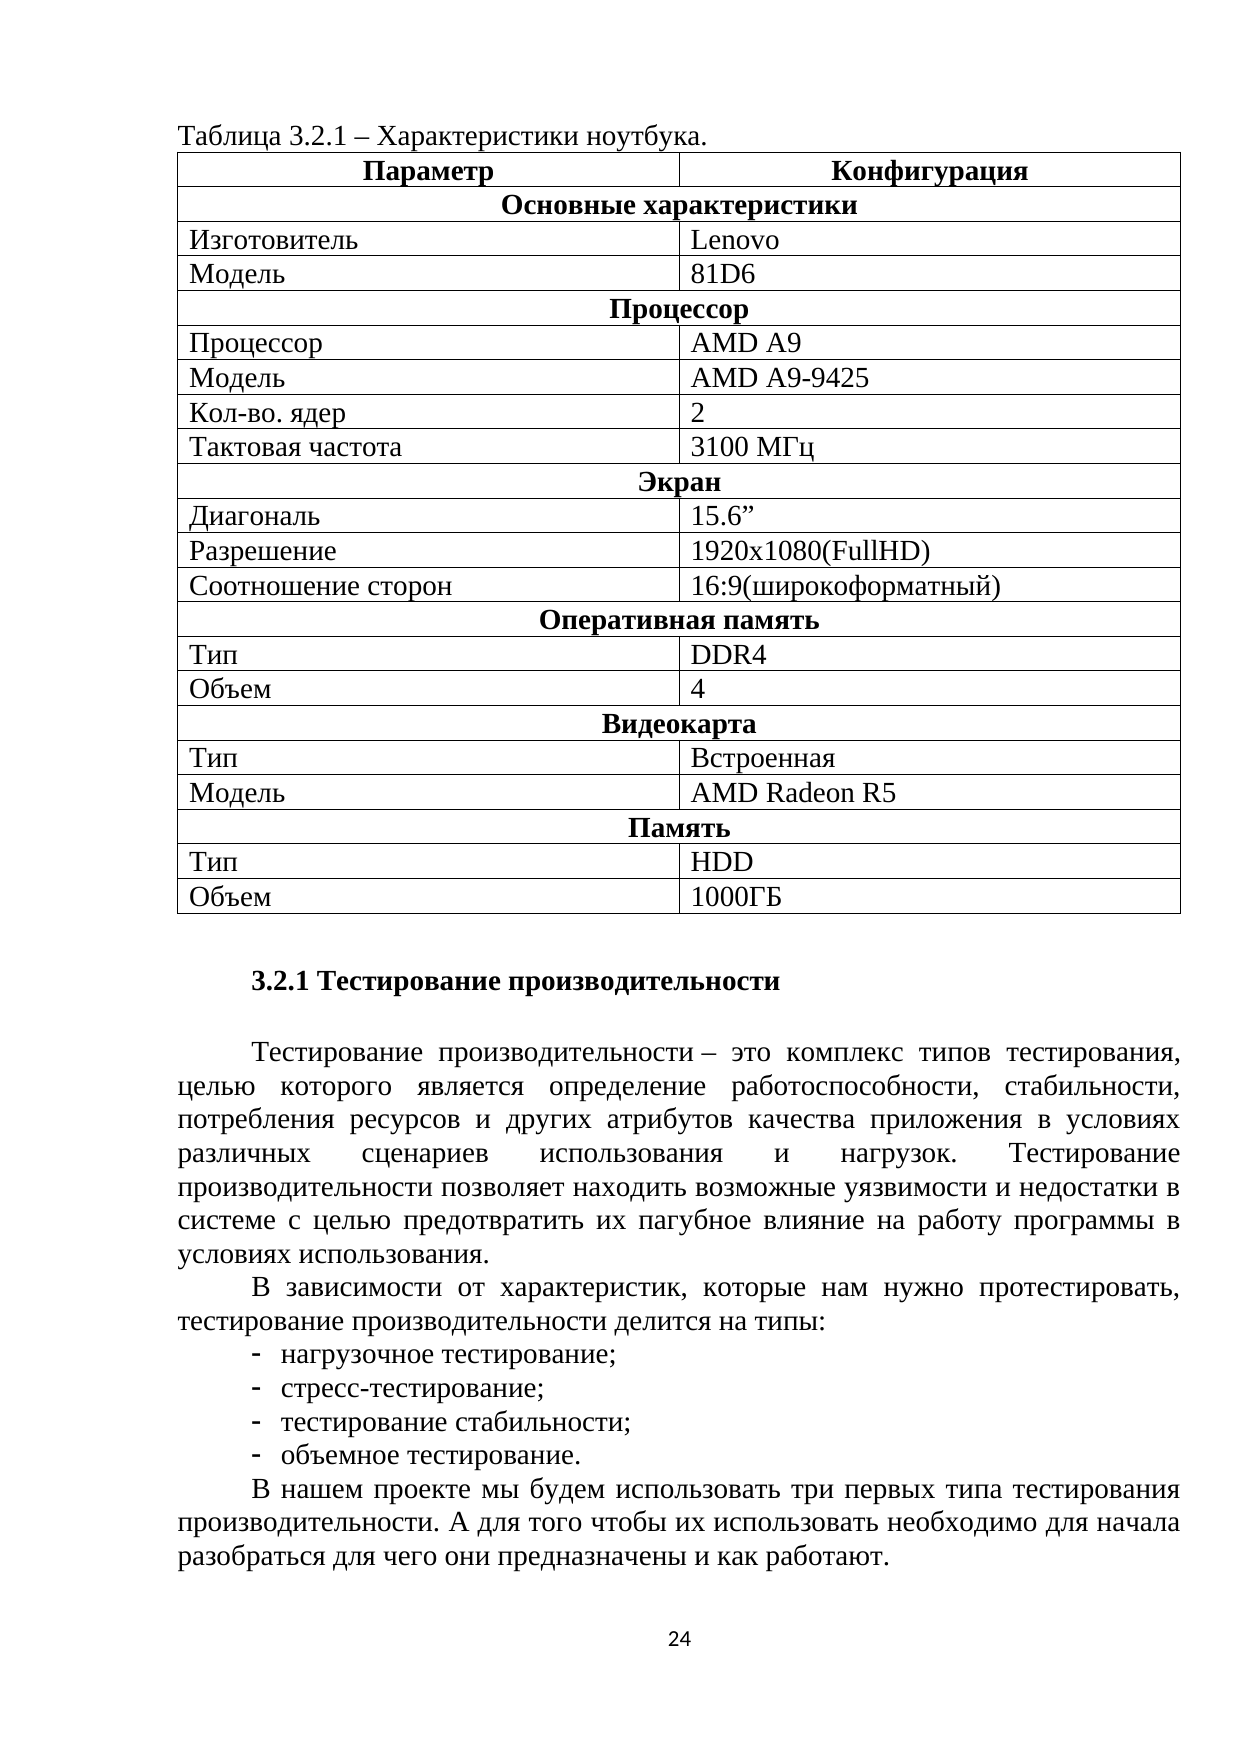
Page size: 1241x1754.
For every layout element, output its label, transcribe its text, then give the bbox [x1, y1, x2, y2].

table_cell Оперативная память [178, 602, 1180, 636]
table_cell Видеокарта [178, 706, 1180, 739]
text 3.2.1 Тестирование производительности [177, 963, 1181, 997]
table_cell Объем [178, 671, 679, 705]
table_cell 3100 МГц [680, 429, 1180, 463]
table_cell Разрешение [178, 533, 679, 567]
table_cell Тип [178, 741, 679, 774]
text Таблица 3.2.1 – Характеристики ноутбука. [177, 118, 1181, 152]
table_cell Встроенная [680, 741, 1180, 774]
table_cell Модель [178, 775, 679, 809]
table_cell Тип [178, 637, 679, 670]
table_cell 15.6” [680, 499, 1180, 532]
table_cell AMD A9 [680, 326, 1180, 359]
table_cell HDD [680, 844, 1180, 878]
text В зависимости от характеристик, которые нам нужно протестировать, тестирование производительности делится на типы: [177, 1269, 1181, 1336]
table_cell Экран [178, 464, 1180, 497]
table_cell Кол-во. ядер [178, 395, 679, 428]
text В нашем проекте мы будем использовать три первых типа тестирования производительности. А для того чтобы их использовать необходимо для начала разобраться для чего они предназначены и как работают. [177, 1471, 1181, 1572]
text тестирование стабильности; [251, 1404, 1181, 1437]
table_cell 2 [680, 395, 1180, 428]
text объемное тестирование. [251, 1437, 1181, 1471]
table_cell Соотношение сторон [178, 568, 679, 601]
table_cell Основные характеристики [178, 187, 1180, 221]
text стресс-тестирование; [251, 1370, 1181, 1404]
table_header Параметр [178, 153, 679, 186]
table_cell Тактовая частота [178, 429, 679, 463]
table_cell Процессор [178, 326, 679, 359]
table_cell Модель [178, 360, 679, 394]
table_cell 4 [680, 671, 1180, 705]
table_cell Lenovo [680, 222, 1180, 255]
table_cell DDR4 [680, 637, 1180, 670]
text нагрузочное тестирование; [251, 1336, 1181, 1370]
text Тестирование производительности – это комплекс типов тестирования, целью которого является определение работоспособности, стабильности, потребления ресурсов и других атрибутов качества приложения в условиях различных сценариев использования и нагрузок. Тестирование производительности позволяет находить возможные уязвимости и недостатки в системе с целью предотвратить их пагубное влияние на работу программы в условиях использования. [177, 1034, 1181, 1269]
table_cell AMD Radeon R5 [680, 775, 1180, 809]
table_cell Объем [178, 879, 679, 912]
table_cell Диагональ [178, 499, 679, 532]
table_cell 1920х1080(FullHD) [680, 533, 1180, 567]
table_cell Процессор [178, 291, 1180, 324]
table_cell Тип [178, 844, 679, 878]
table_cell 16:9(широкоформатный) [680, 568, 1180, 601]
table_cell 1000ГБ [680, 879, 1180, 912]
table_cell Изготовитель [178, 222, 679, 255]
table_cell 81D6 [680, 256, 1180, 290]
table_cell AMD A9-9425 [680, 360, 1180, 394]
table_cell Модель [178, 256, 679, 290]
table_header Конфигурация [680, 153, 1180, 186]
table_cell Память [178, 810, 1180, 843]
